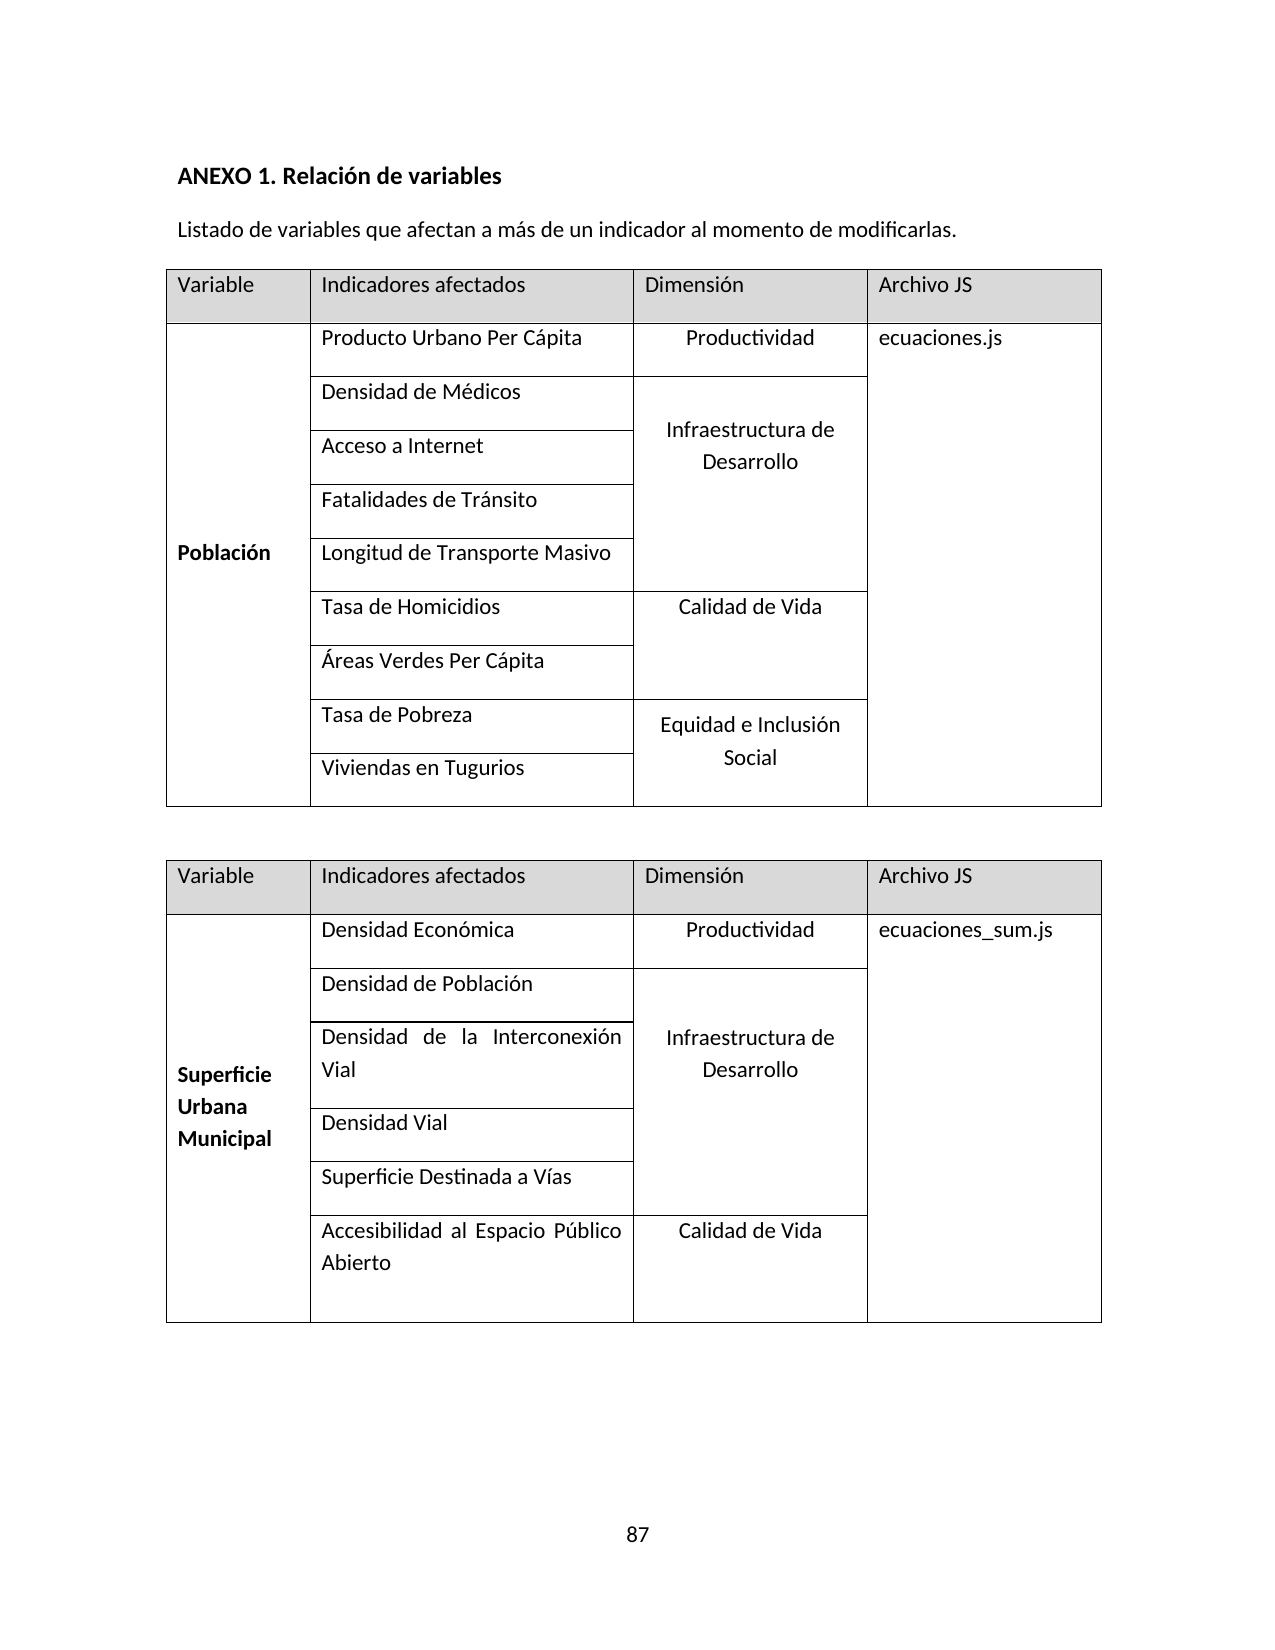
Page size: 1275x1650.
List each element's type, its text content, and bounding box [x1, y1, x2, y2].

table_cell Población [167, 324, 310, 806]
table_cell ecuaciones_sum.js [868, 915, 1101, 1322]
table_header Dimensión [634, 861, 867, 914]
table_cell Producto Urbano Per Cápita [311, 324, 633, 376]
table_cell Calidad de Vida [634, 592, 867, 699]
table_cell Densidad de Población [311, 969, 633, 1021]
table_header Archivo JS [868, 861, 1101, 914]
table_cell Densidad Económica [311, 915, 633, 968]
subtitle ANEXO 1. Relación de variables [177, 160, 1098, 191]
table_cell Áreas Verdes Per Cápita [311, 646, 633, 699]
table_cell Densidad de la Interconexión Vial [311, 1023, 633, 1107]
table_cell Densidad de Médicos [311, 377, 633, 430]
table_header Dimensión [634, 270, 867, 322]
table_cell Tasa de Pobreza [311, 700, 633, 752]
table_cell Calidad de Vida [634, 1216, 867, 1322]
table_cell Productividad [634, 324, 867, 376]
table_cell Infraestructura de Desarrollo [634, 377, 867, 591]
table_cell Superficie Destinada a Vías [311, 1162, 633, 1215]
table_cell Productividad [634, 915, 867, 968]
table_cell Acceso a Internet [311, 431, 633, 484]
table_header Indicadores afectados [311, 270, 633, 322]
table_header Indicadores afectados [311, 861, 633, 914]
table_cell Infraestructura de Desarrollo [634, 969, 867, 1215]
table_cell Tasa de Homicidios [311, 592, 633, 645]
table_cell ecuaciones.js [868, 324, 1101, 806]
table_cell Equidad e Inclusión Social [634, 700, 867, 806]
table_cell Superficie Urbana Municipal [167, 915, 310, 1322]
table_cell Viviendas en Tugurios [311, 754, 633, 806]
table_cell Longitud de Transporte Masivo [311, 539, 633, 591]
table_header Variable [167, 270, 310, 322]
text Listado de variables que afectan a más de un indicador al momento de modificarlas. [177, 216, 1098, 244]
table_cell Accesibilidad al Espacio Público Abierto [311, 1216, 633, 1322]
table_cell Fatalidades de Tránsito [311, 485, 633, 537]
table_header Variable [167, 861, 310, 914]
table_header Archivo JS [868, 270, 1101, 322]
table_cell Densidad Vial [311, 1109, 633, 1161]
